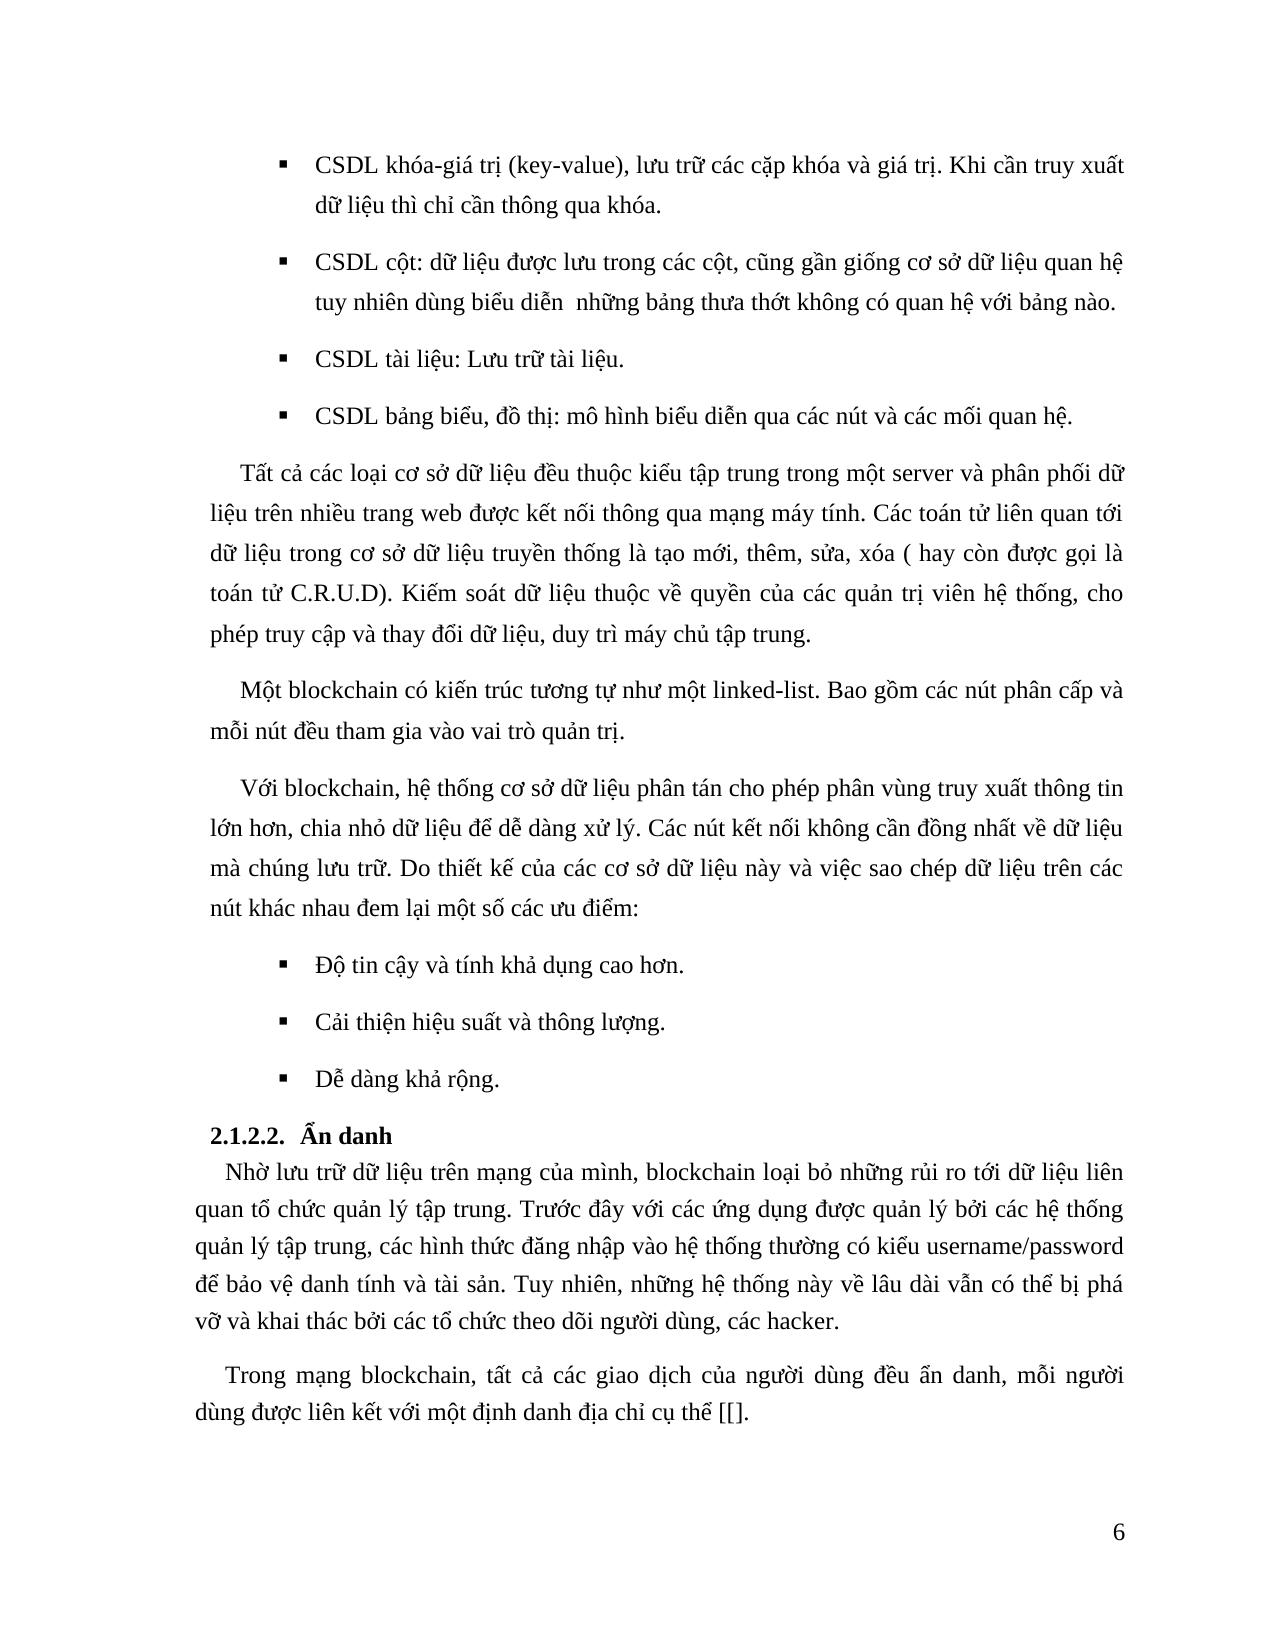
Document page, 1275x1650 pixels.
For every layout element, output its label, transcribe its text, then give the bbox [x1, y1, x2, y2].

subtitle Ẩn danh [210, 1121, 1125, 1149]
list CSDL cột: dữ liệu được lưu trong các cột, cũng gần giống cơ sở dữ liệu quan hệ tuy nhiên dùng biểu diễn những bảng thưa thớt không có quan hệ với bảng nào. [277, 247, 1125, 316]
list Độ tin cậy và tính khả dụng cao hơn. [277, 950, 1125, 979]
list Dễ dàng khả rộng. [277, 1064, 1125, 1093]
text Trong mạng blockchain, tất cả các giao dịch của người dùng đều ẩn danh, mỗi người dùng được liên kết với một định danh địa chỉ cụ thể [<zheng2017anonymity>]. [195, 1360, 1125, 1426]
list CSDL khóa-giá trị (key-value), lưu trữ các cặp khóa và giá trị. Khi cần truy xuất dữ liệu thì chỉ cần thông qua khóa. [277, 150, 1125, 219]
text Nhờ lưu trữ dữ liệu trên mạng của mình, blockchain loại bỏ những rủi ro tới dữ liệu liên quan tổ chức quản lý tập trung. Trước đây với các ứng dụng được quản lý bởi các hệ thống quản lý tập trung, các hình thức đăng nhập vào hệ thống thường có kiểu username/password để bảo vệ danh tính và tài sản. Tuy nhiên, những hệ thống này về lâu dài vẫn có thể bị phá vỡ và khai thác bởi các tổ chức theo dõi người dùng, các hacker. [195, 1157, 1125, 1335]
text Một blockchain có kiến trúc tương tự như một linked-list. Bao gồm các nút phân cấp và mỗi nút đều tham gia vào vai trò quản trị. [210, 676, 1125, 744]
text Tất cả các loại cơ sở dữ liệu đều thuộc kiểu tập trung trong một server và phân phối dữ liệu trên nhiều trang web được kết nối thông qua mạng máy tính. Các toán tử liên quan tới dữ liệu trong cơ sở dữ liệu truyền thống là tạo mới, thêm, sửa, xóa ( hay còn được gọi là toán tử C.R.U.D). Kiếm soát dữ liệu thuộc về quyền của các quản trị viên hệ thống, cho phép truy cập và thay đổi dữ liệu, duy trì máy chủ tập trung. [210, 458, 1125, 647]
list Cải thiện hiệu suất và thông lượng. [277, 1007, 1125, 1036]
list CSDL bảng biểu, đồ thị: mô hình biểu diễn qua các nút và các mối quan hệ. [277, 401, 1125, 430]
text Với blockchain, hệ thống cơ sở dữ liệu phân tán cho phép phân vùng truy xuất thông tin lớn hơn, chia nhỏ dữ liệu để dễ dàng xử lý. Các nút kết nối không cần đồng nhất về dữ liệu mà chúng lưu trữ. Do thiết kế của các cơ sở dữ liệu này và việc sao chép dữ liệu trên các nút khác nhau đem lại một số các ưu điểm: [210, 773, 1125, 922]
list CSDL tài liệu: Lưu trữ tài liệu. [277, 344, 1125, 373]
